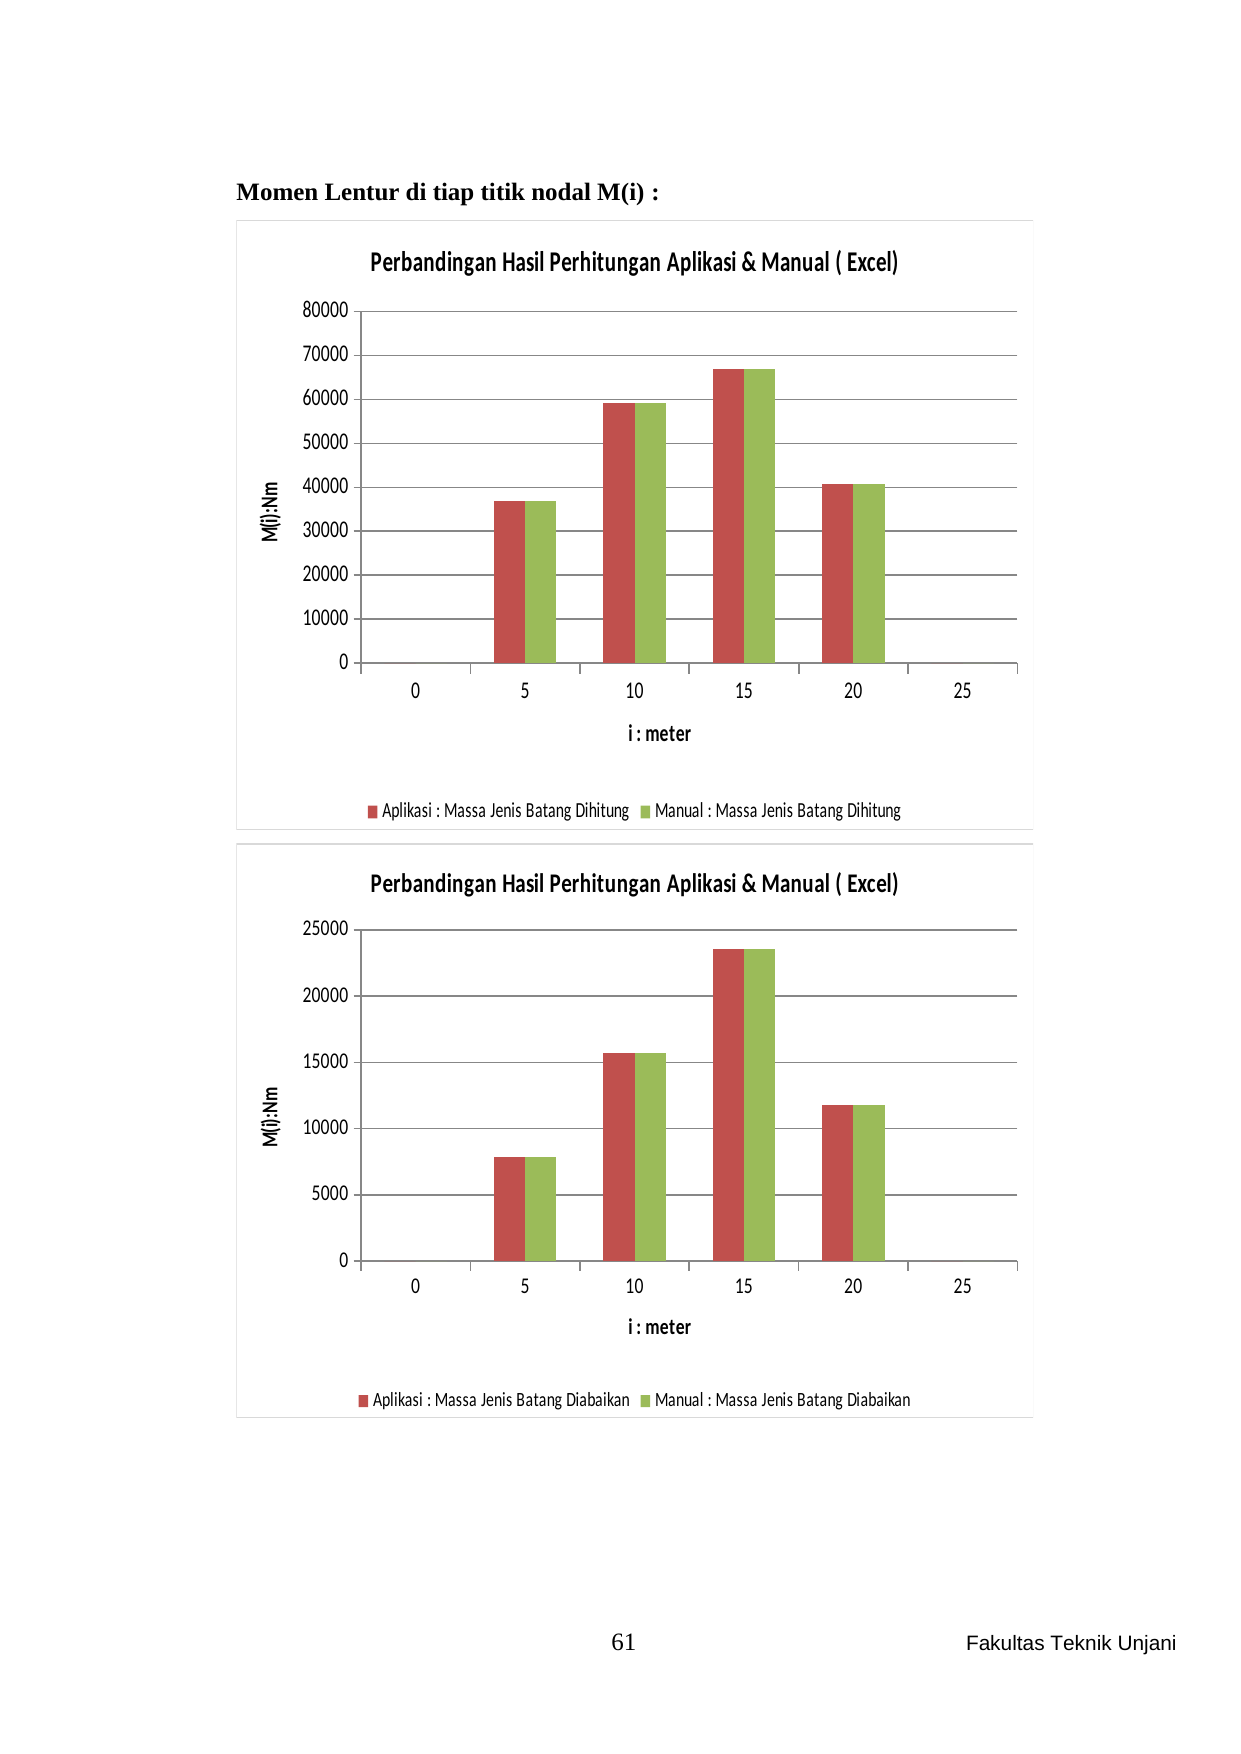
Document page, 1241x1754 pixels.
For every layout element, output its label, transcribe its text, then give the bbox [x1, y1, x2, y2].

text Momen Lentur di tiap titik nodal M(i) : [236, 177, 1063, 206]
